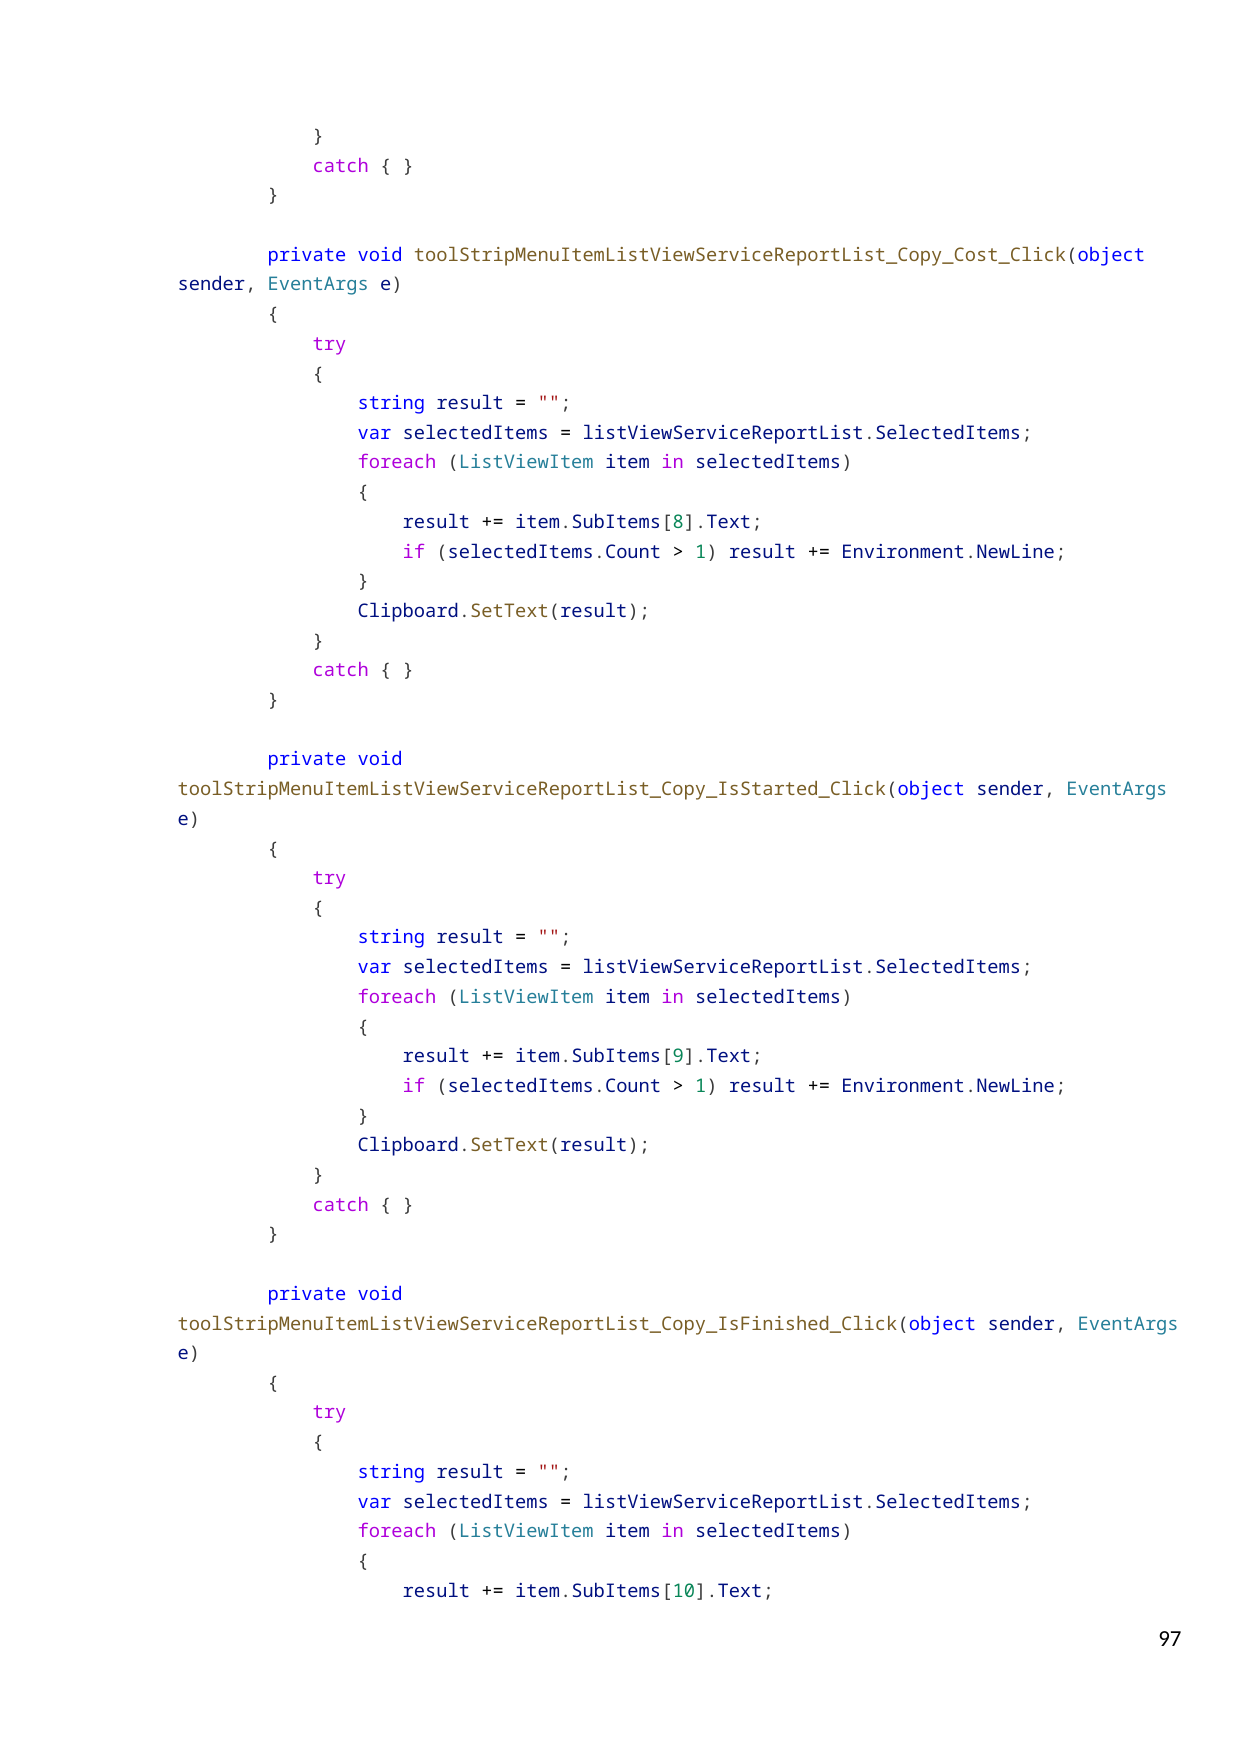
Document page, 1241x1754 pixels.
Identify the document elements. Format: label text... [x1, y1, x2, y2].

text foreach (ListViewItem item in selectedItems) [177, 445, 1181, 474]
text } [177, 682, 1181, 712]
text if (selectedItems.Count > 1) result += Environment.NewLine; [177, 1068, 1181, 1098]
text private void toolStripMenuItemListViewServiceReportList_Copy_Cost_Click(object sender, EventArgs e) [177, 237, 1181, 296]
text Clipboard.SetText(result); [177, 1127, 1181, 1157]
text foreach (ListViewItem item in selectedItems) [177, 1513, 1181, 1543]
text if (selectedItems.Count > 1) result += Environment.NewLine; [177, 534, 1181, 563]
text foreach (ListViewItem item in selectedItems) [177, 979, 1181, 1009]
text string result = ""; [177, 920, 1181, 949]
text { [177, 356, 1181, 385]
text { [177, 1424, 1181, 1454]
text try [177, 326, 1181, 356]
text Clipboard.SetText(result); [177, 593, 1181, 623]
text string result = ""; [177, 1454, 1181, 1484]
text } [177, 1217, 1181, 1246]
text private void toolStripMenuItemListViewServiceReportList_Copy_IsFinished_Click(object sender, EventArgs e) [177, 1276, 1181, 1365]
text } [177, 563, 1181, 593]
text var selectedItems = listViewServiceReportList.SelectedItems; [177, 949, 1181, 979]
text } [177, 623, 1181, 652]
text try [177, 860, 1181, 890]
text { [177, 890, 1181, 920]
text var selectedItems = listViewServiceReportList.SelectedItems; [177, 1484, 1181, 1513]
text string result = ""; [177, 385, 1181, 415]
text { [177, 296, 1181, 326]
text { [177, 1543, 1181, 1573]
text { [177, 1009, 1181, 1038]
text } [177, 1157, 1181, 1187]
text { [177, 831, 1181, 860]
text { [177, 474, 1181, 504]
text } [177, 1098, 1181, 1127]
text result += item.SubItems[9].Text; [177, 1038, 1181, 1068]
text catch { } [177, 1187, 1181, 1217]
text { [177, 1365, 1181, 1395]
text catch { } [177, 652, 1181, 682]
text var selectedItems = listViewServiceReportList.SelectedItems; [177, 415, 1181, 445]
text result += item.SubItems[10].Text; [177, 1573, 1181, 1602]
text catch { } [177, 148, 1181, 177]
text result += item.SubItems[8].Text; [177, 504, 1181, 534]
text } [177, 177, 1181, 207]
text try [177, 1395, 1181, 1424]
text } [177, 118, 1181, 148]
text private void toolStripMenuItemListViewServiceReportList_Copy_IsStarted_Click(object sender, EventArgs e) [177, 742, 1181, 831]
